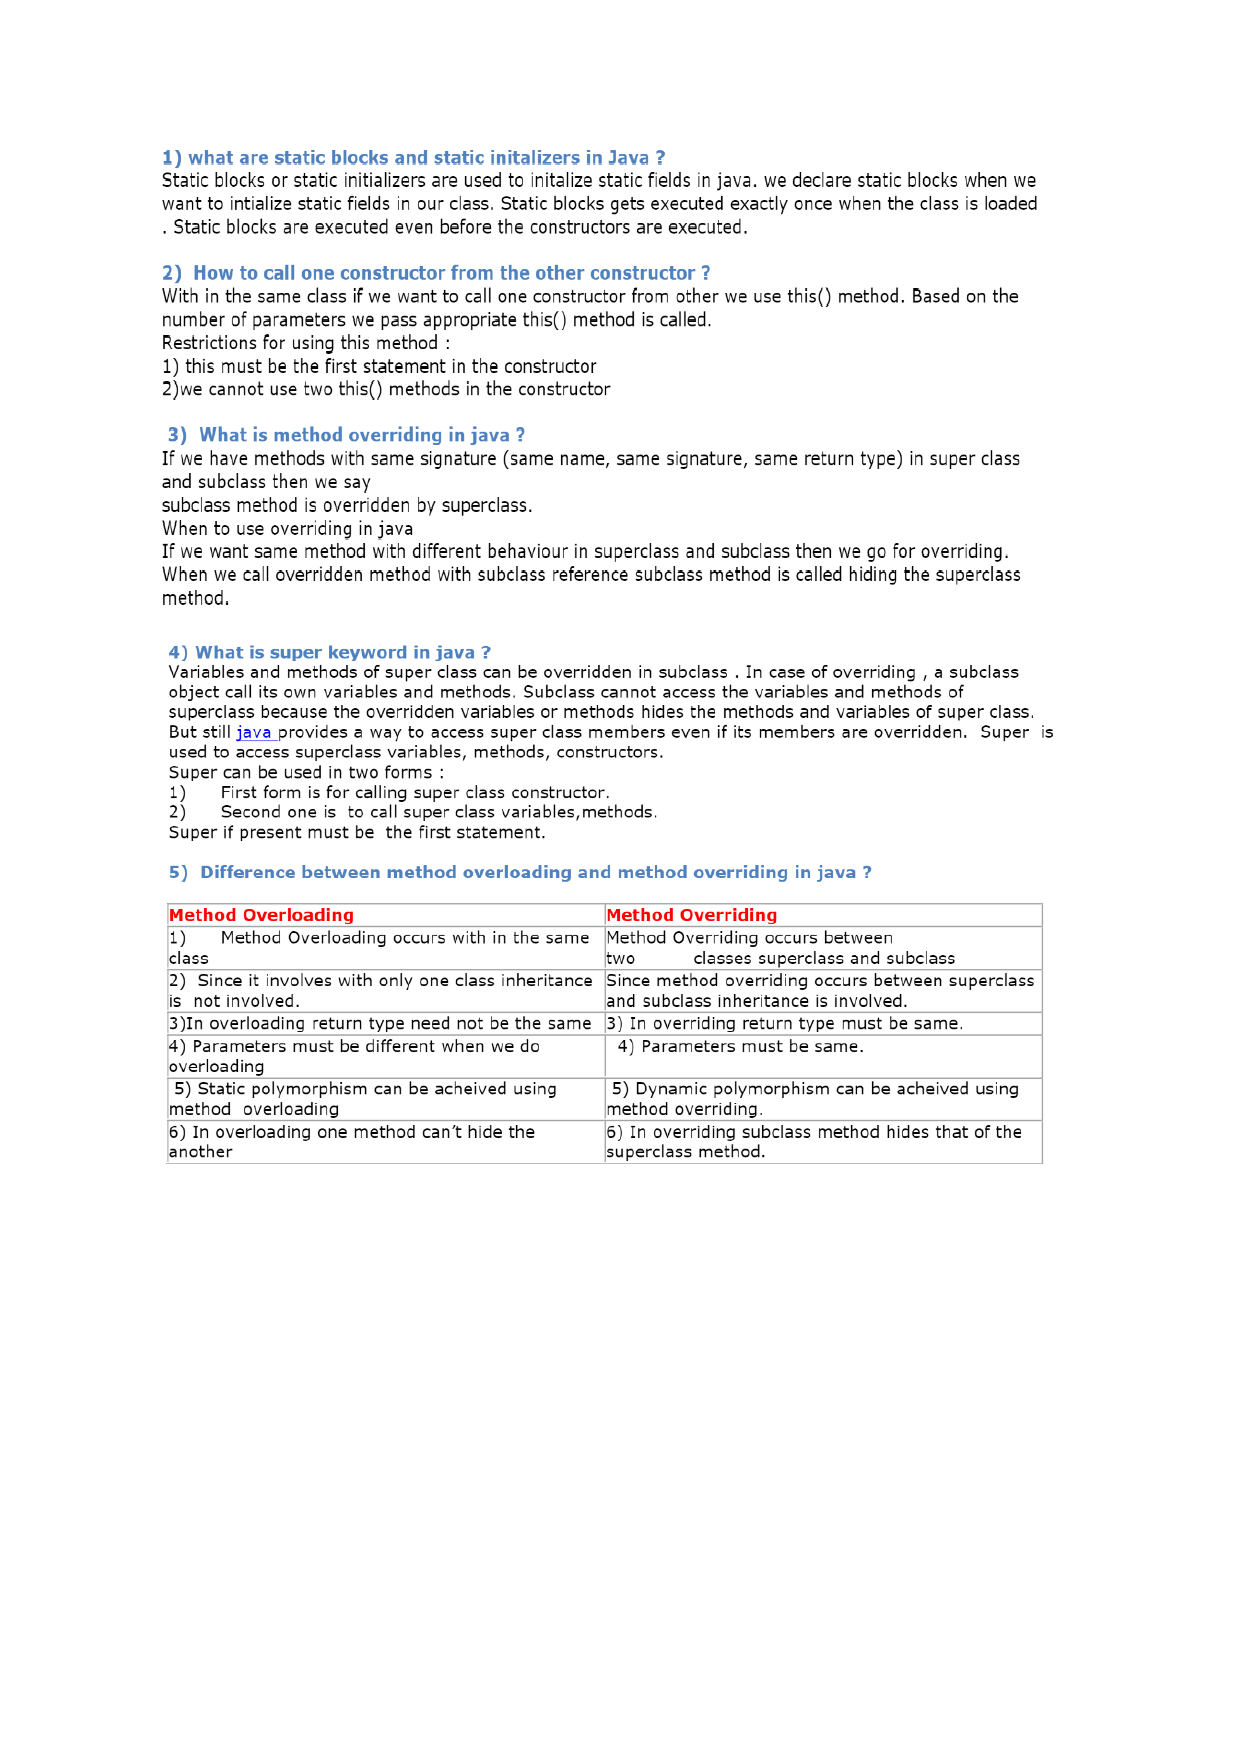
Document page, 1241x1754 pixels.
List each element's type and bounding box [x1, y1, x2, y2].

picture [150, 150, 1091, 618]
picture [150, 636, 1091, 1176]
